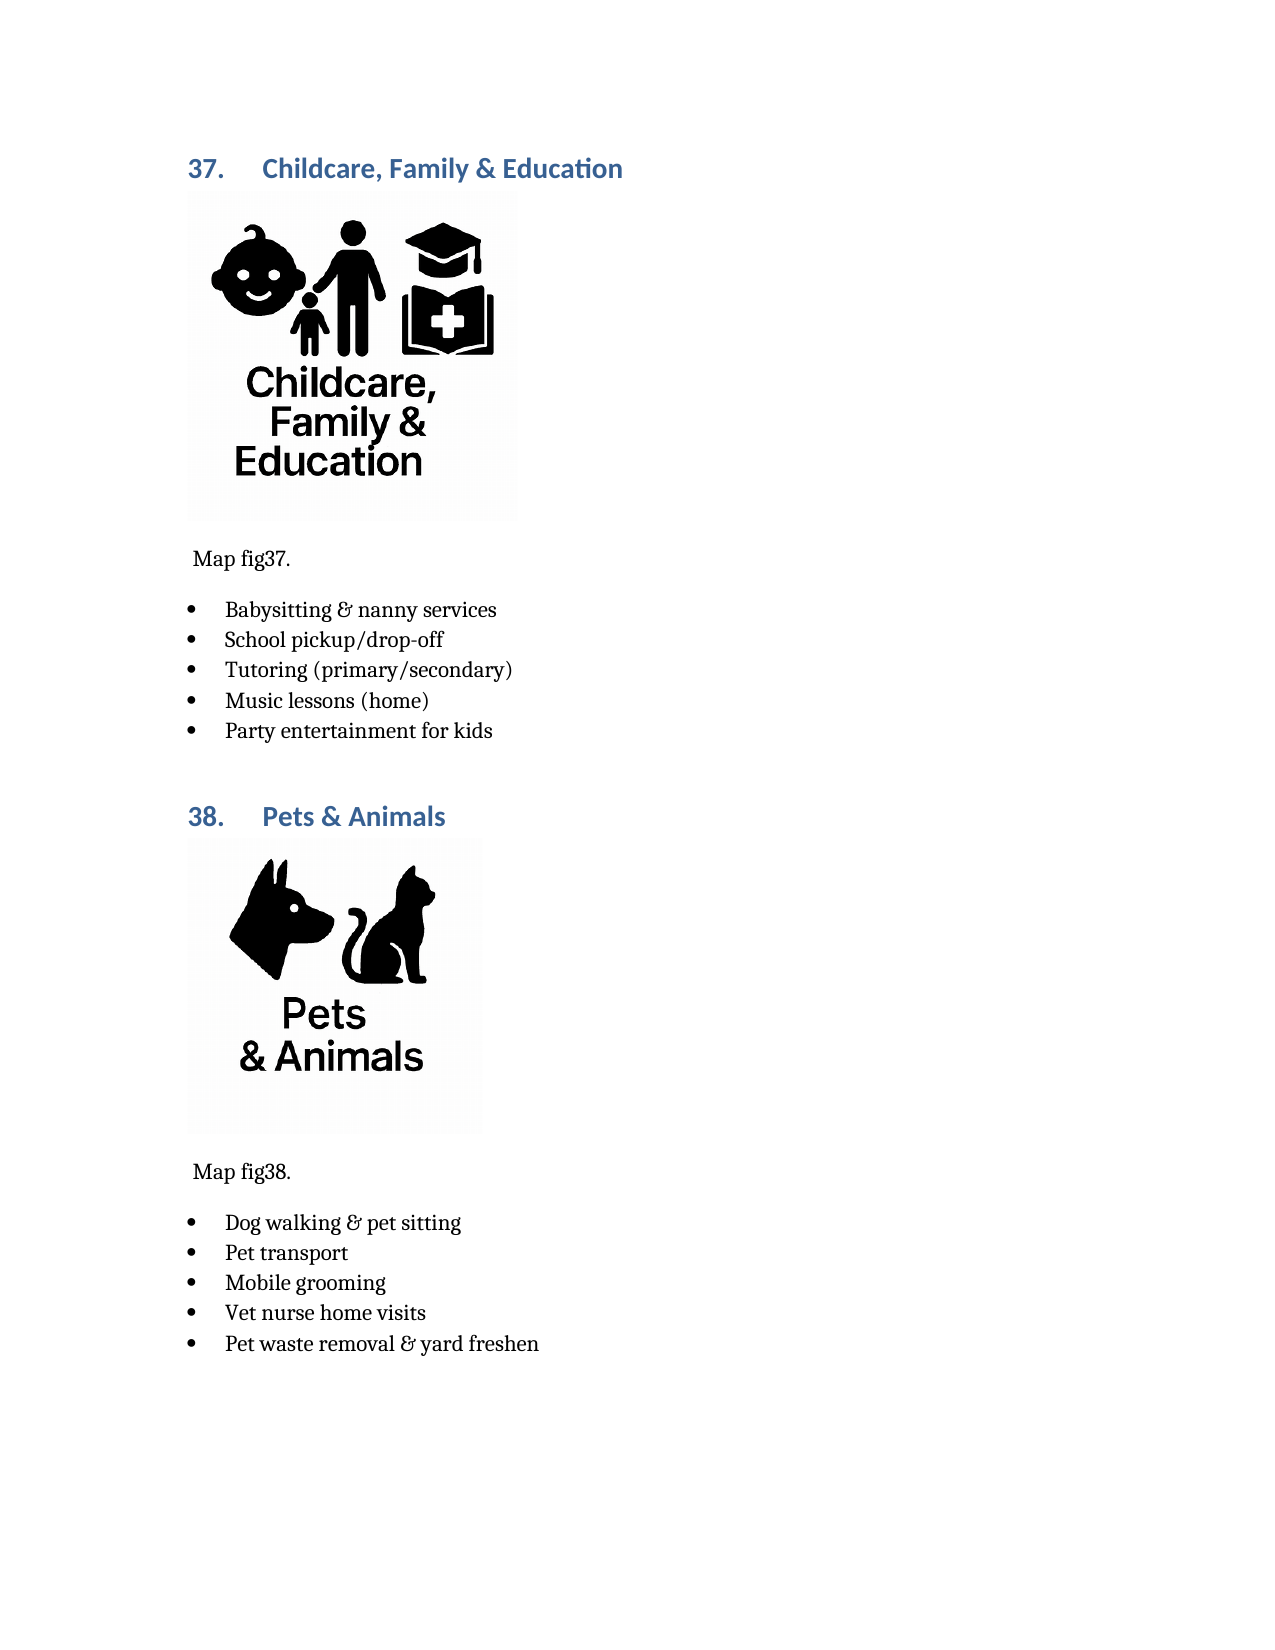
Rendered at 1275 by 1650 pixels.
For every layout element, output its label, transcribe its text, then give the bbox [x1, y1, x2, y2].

list Map fig38. [187, 1158, 1087, 1185]
list Dog walking & pet sitting [187, 1209, 1087, 1236]
list Pet waste removal & yard freshen [187, 1330, 1087, 1357]
list School pickup/drop-off [187, 627, 1087, 653]
picture [187, 191, 518, 521]
list Pet transport [187, 1240, 1087, 1266]
list Map fig37. [187, 546, 1087, 572]
list Babysitting & nanny services [187, 597, 1087, 623]
subtitle Pets & Animals [187, 798, 1087, 833]
list Mobile grooming [187, 1270, 1087, 1296]
subtitle Childcare, Family & Education [187, 150, 1087, 186]
list Tutoring (primary/secondary) [187, 657, 1087, 683]
list Party entertainment for kids [187, 718, 1087, 744]
list Vet nurse home visits [187, 1300, 1087, 1327]
picture [187, 838, 483, 1134]
list Music lessons (home) [187, 687, 1087, 714]
